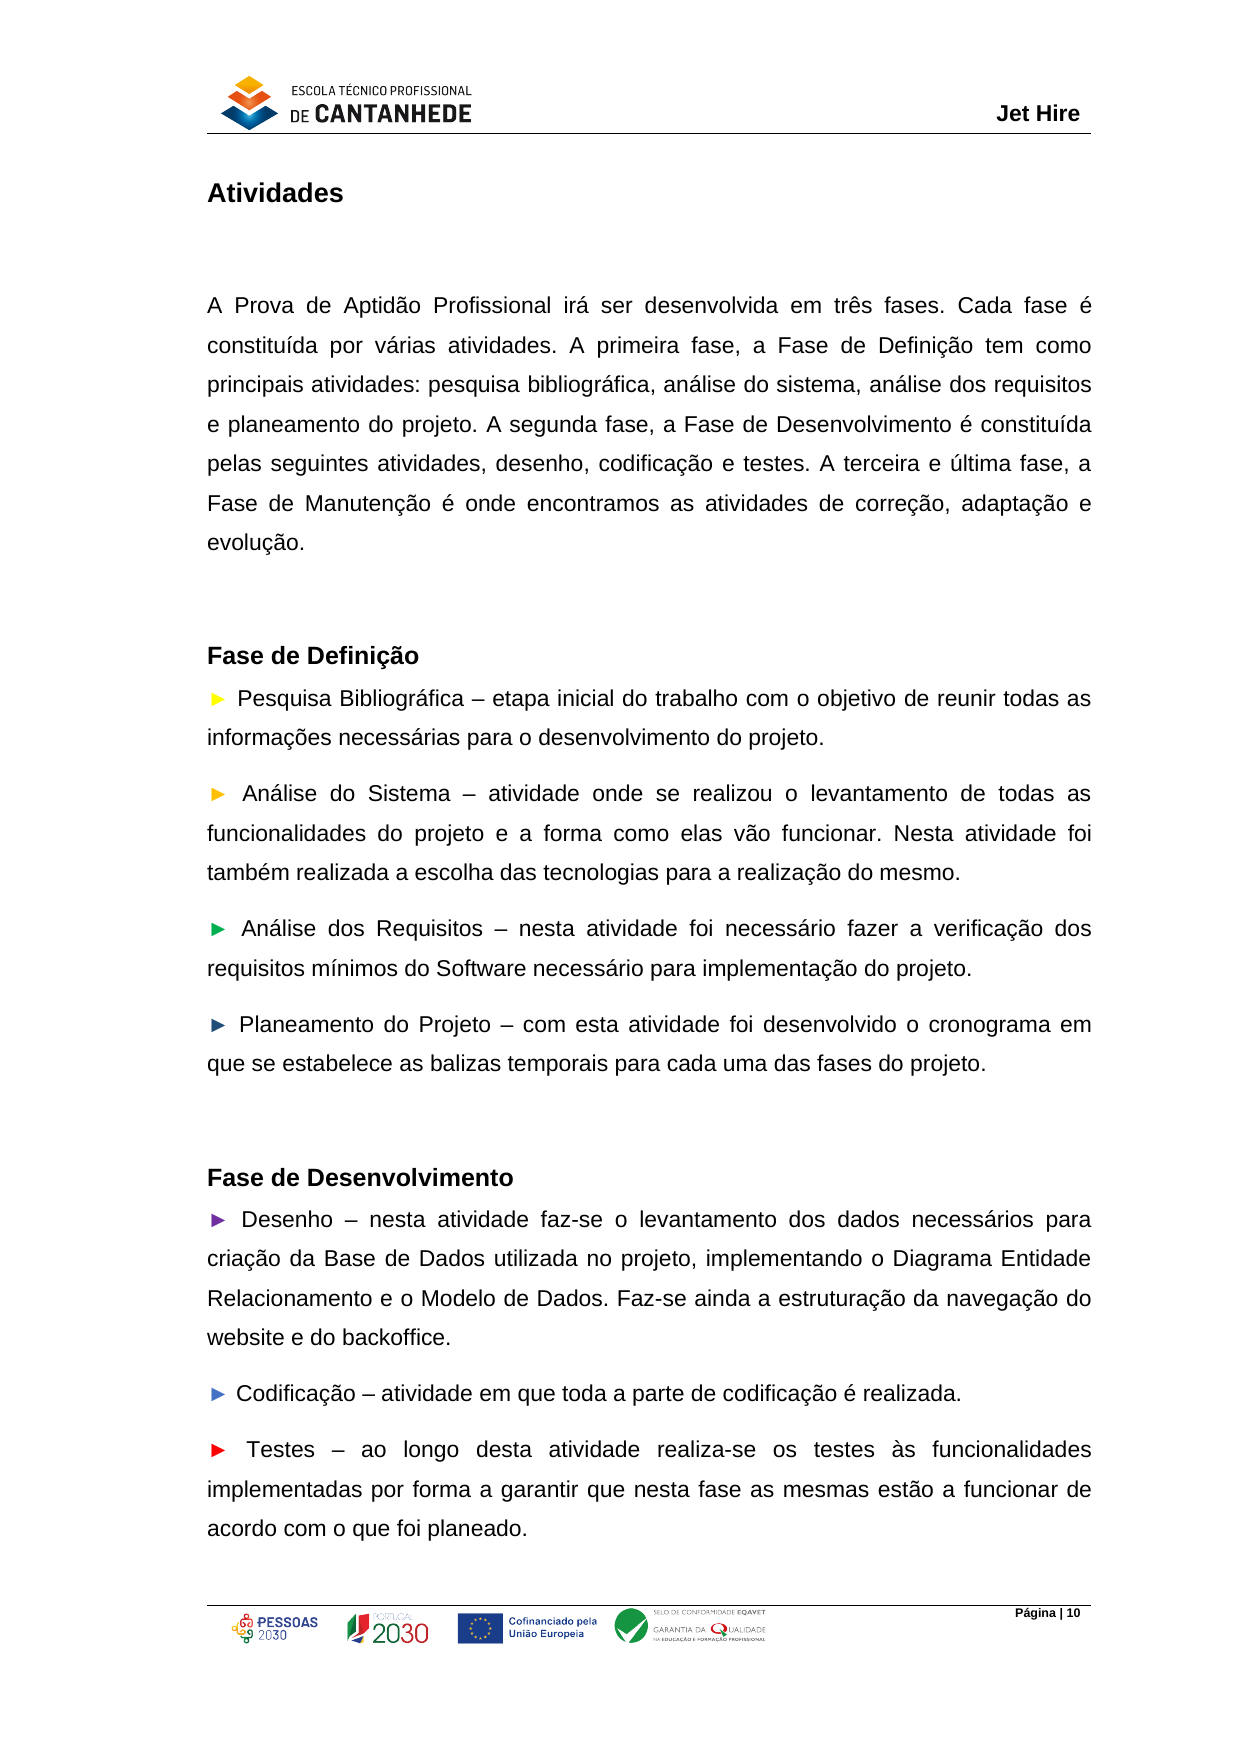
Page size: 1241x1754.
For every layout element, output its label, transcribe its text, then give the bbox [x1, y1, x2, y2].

picture [218, 73, 475, 133]
text ► Pesquisa Bibliográfica – etapa inicial do trabalho com o objetivo de reunir todas as informações necessárias para o desenvolvimento do projeto. [207, 684, 1092, 750]
picture [614, 1608, 766, 1643]
text A Prova de Aptidão Profissional irá ser desenvolvida em três fases. Cada fase é constituída por várias atividades. A primeira fase, a Fase de Definição tem como principais atividades: pesquisa bibliográfica, análise do sistema, análise dos requisitos e planeamento do projeto. A segunda fase, a Fase de Desenvolvimento é constituída pelas seguintes atividades, desenho, codificação e testes. A terceira e última fase, a Fase de Manutenção é onde encontramos as atividades de correção, adaptação e evolução. [207, 292, 1092, 555]
text ► Testes – ao longo desta atividade realiza-se os testes às funcionalidades implementadas por forma a garantir que nesta fase as mesmas estão a funcionar de acordo com o que foi planeado. [207, 1436, 1092, 1542]
picture [218, 1606, 608, 1654]
subtitle Fase de Definição [207, 641, 1092, 670]
text ► Codificação – atividade em que toda a parte de codificação é realizada. [207, 1380, 1092, 1407]
text ► Planeamento do Projeto – com esta atividade foi desenvolvido o cronograma em que se estabelece as balizas temporais para cada uma das fases do projeto. [207, 1011, 1092, 1077]
text ► Análise do Sistema – atividade onde se realizou o levantamento de todas as funcionalidades do projeto e a forma como elas vão funcionar. Nesta atividade foi também realizada a escolha das tecnologias para a realização do mesmo. [207, 780, 1092, 885]
text ► Análise dos Requisitos – nesta atividade foi necessário fazer a verificação dos requisitos mínimos do Software necessário para implementação do projeto. [207, 915, 1092, 981]
text ► Desenho – nesta atividade faz-se o levantamento dos dados necessários para criação da Base de Dados utilizada no projeto, implementando o Diagrama Entidade Relacionamento e o Modelo de Dados. Faz-se ainda a estruturação da navegação do website e do backoffice. [207, 1206, 1092, 1351]
subtitle Atividades [207, 177, 1092, 208]
subtitle Fase de Desenvolvimento [207, 1163, 1092, 1191]
